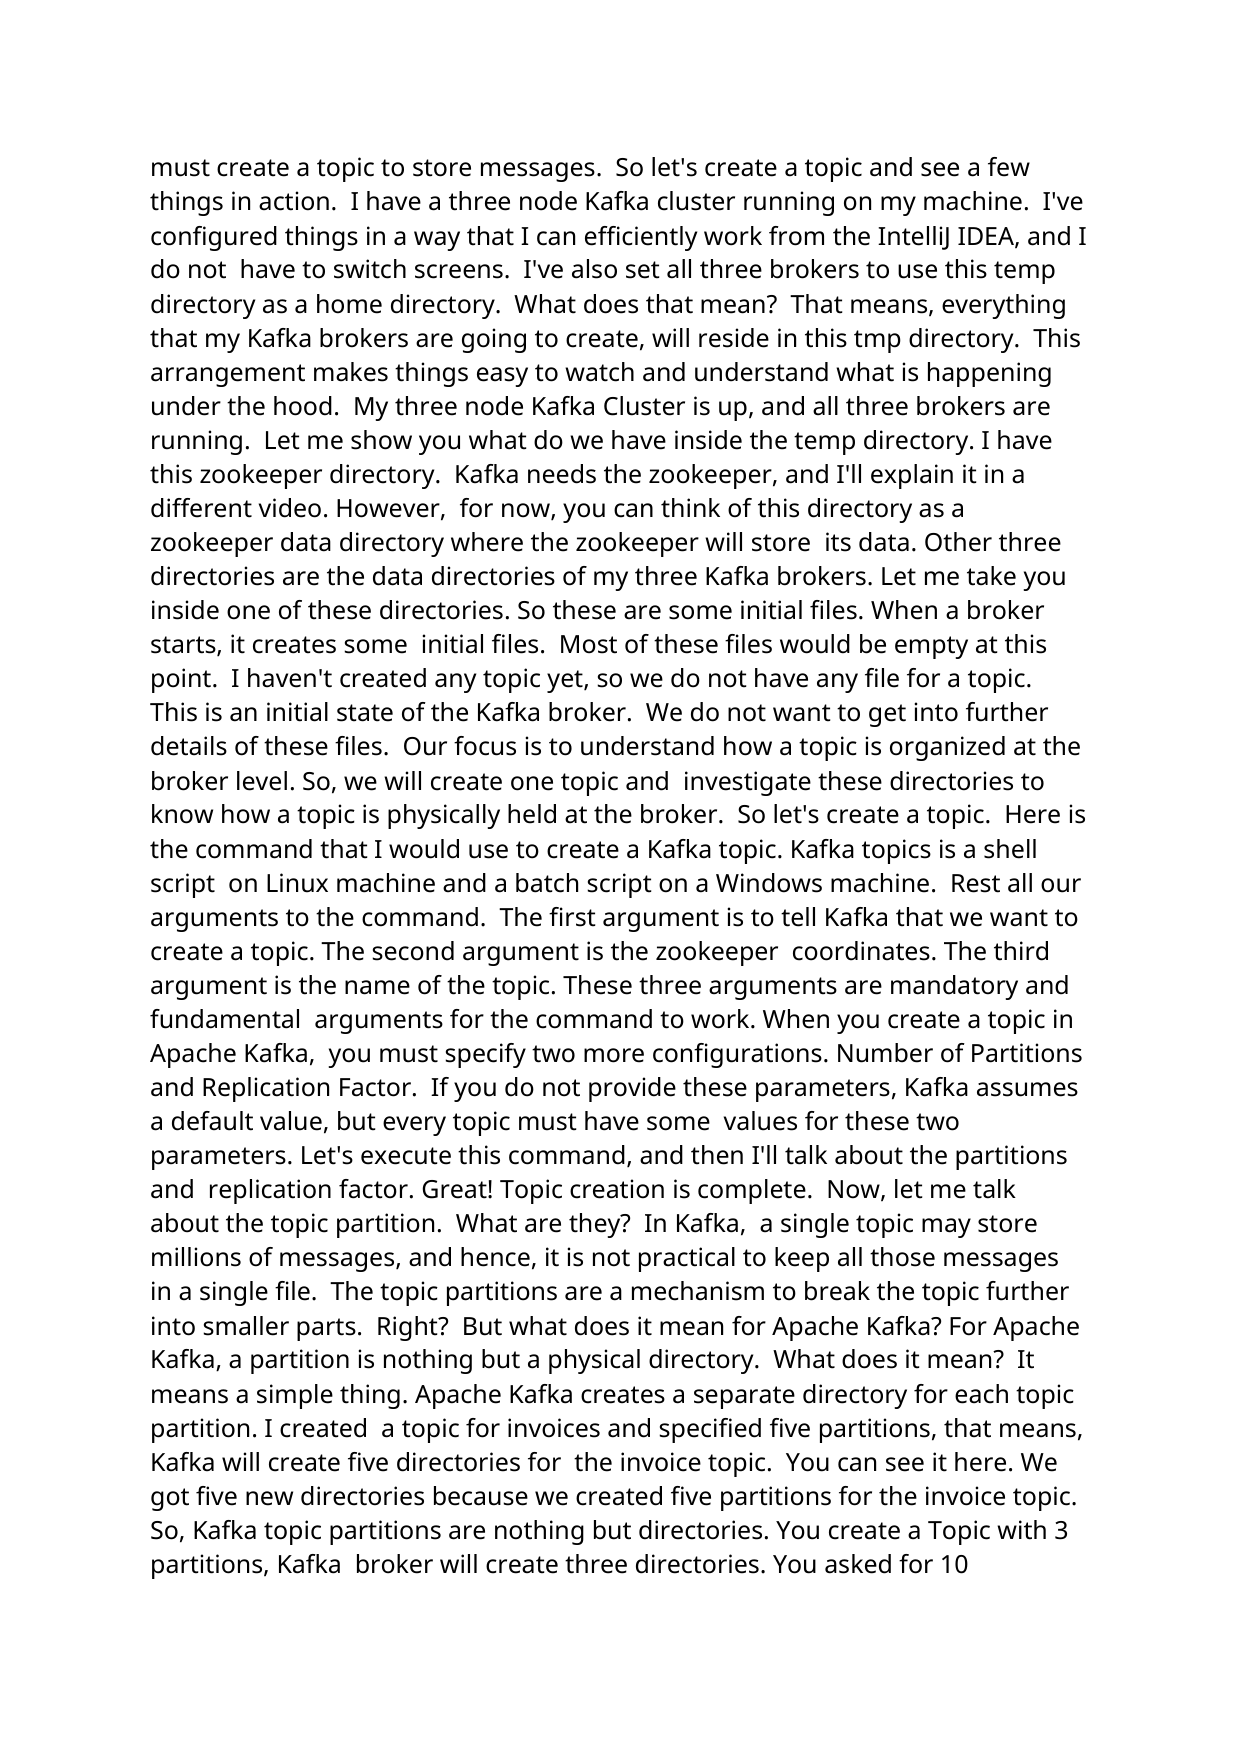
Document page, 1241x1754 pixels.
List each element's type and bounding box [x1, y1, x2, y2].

text [150, 150, 1090, 1581]
